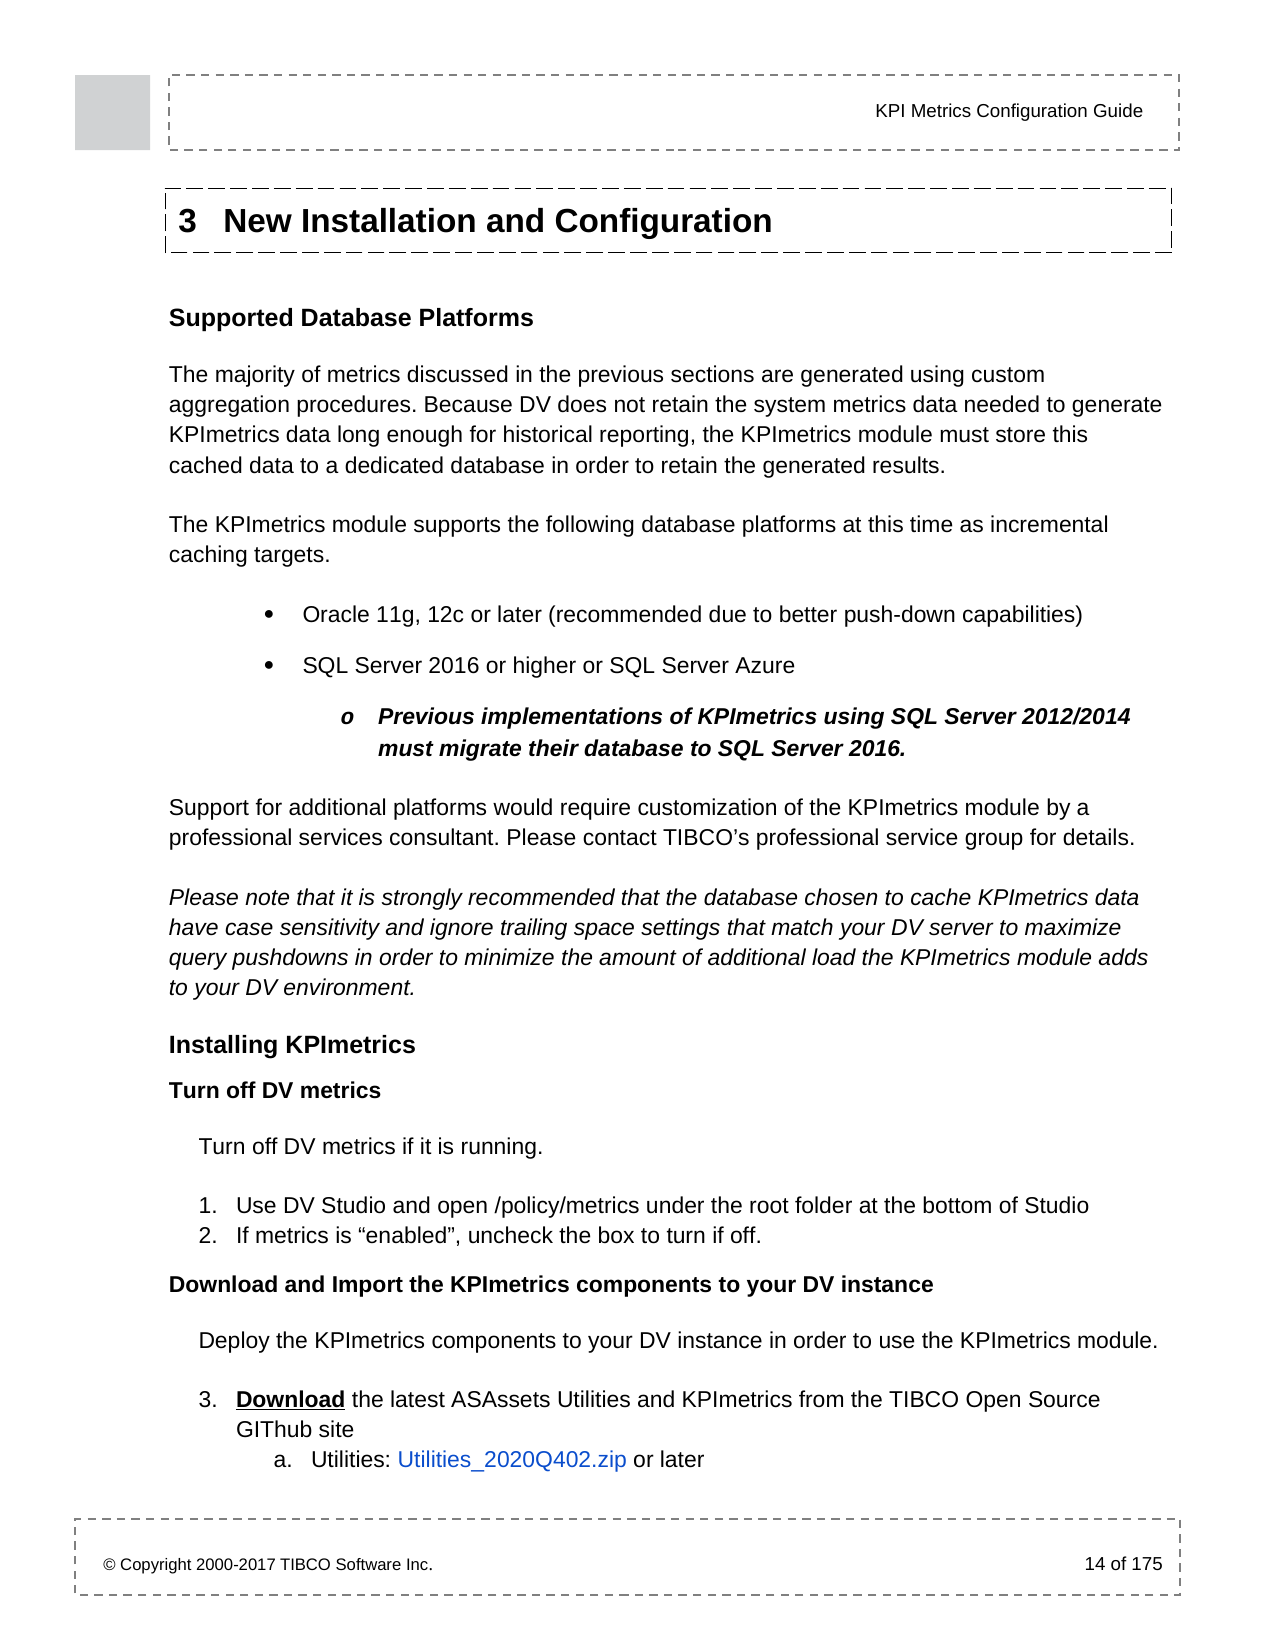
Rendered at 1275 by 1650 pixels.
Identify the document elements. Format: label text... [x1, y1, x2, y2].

text The majority of metrics discussed in the previous sections are generated using custom aggregation procedures. Because DV does not retain the system metrics data needed to generate KPImetrics data long enough for historical reporting, the KPImetrics module must store this cached data to a dedicated database in order to retain the generated results. [169, 361, 1162, 478]
list Previous implementations of KPImetrics using SQL Server 2012/2014 must migrate their database to SQL Server 2016. [340, 703, 1162, 761]
list SQL Server 2016 or higher or SQL Server Azure [265, 652, 1162, 678]
list If metrics is “enabled”, uncheck the box to turn if off. [198, 1222, 1162, 1248]
subtitle Installing KPImetrics [169, 1029, 1162, 1058]
subtitle Download and Import the KPImetrics components to your DV instance [169, 1271, 1162, 1297]
text Please note that it is strongly recommended that the database chosen to cache KPImetrics data have case sensitivity and ignore trailing space settings that match your DV server to maximize query pushdowns in order to minimize the amount of additional load the KPImetrics module adds to your DV environment. [169, 884, 1162, 1001]
text Turn off DV metrics if it is running. [198, 1133, 1162, 1159]
text The KPImetrics module supports the following database platforms at this time as incremental caching targets. [169, 511, 1162, 567]
text Deploy the KPImetrics components to your DV instance in order to use the KPImetrics module. [198, 1327, 1162, 1353]
list Download the latest ASAssets Utilities and KPImetrics from the TIBCO Open Source GIThub site [198, 1386, 1162, 1443]
subtitle New Installation and Configuration [164, 187, 1172, 253]
list Oracle 11g, 12c or later (recommended due to better push-down capabilities) [265, 601, 1162, 627]
list Use DV Studio and open /policy/metrics under the root folder at the bottom of Studio [198, 1192, 1162, 1218]
subtitle Supported Database Platforms [169, 303, 1162, 332]
text Support for additional platforms would require customization of the KPImetrics module by a professional services consultant. Please contact TIBCO’s professional service group for details. [169, 794, 1162, 851]
subtitle Turn off DV metrics [169, 1077, 1162, 1103]
list Utilities: Utilities_2020Q402.zip or later [273, 1446, 1162, 1473]
